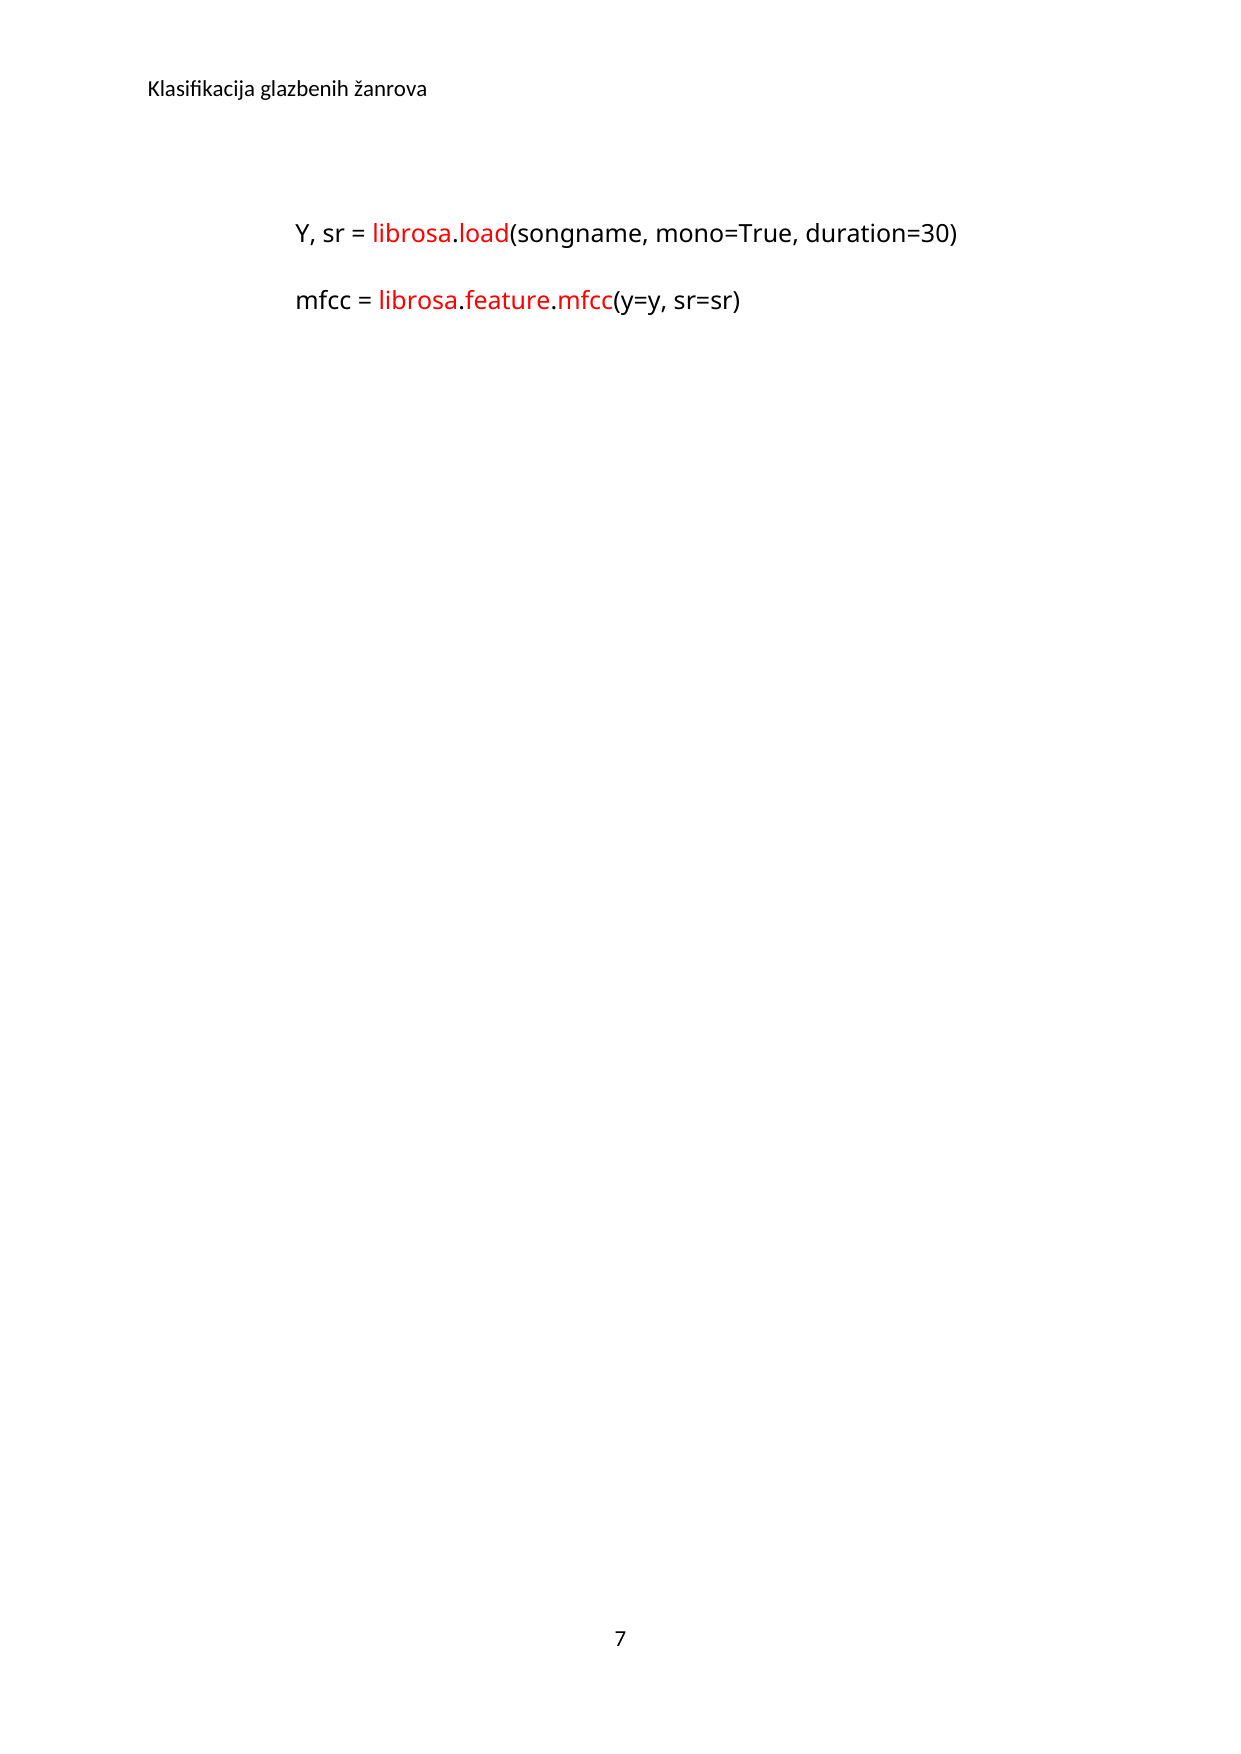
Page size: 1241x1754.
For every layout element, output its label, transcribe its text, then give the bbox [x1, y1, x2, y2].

text mfcc = librosa.feature.mfcc(y=y, sr=sr) [221, 283, 1093, 317]
text Y, sr = librosa.load(songname, mono=True, duration=30) [221, 215, 1093, 249]
